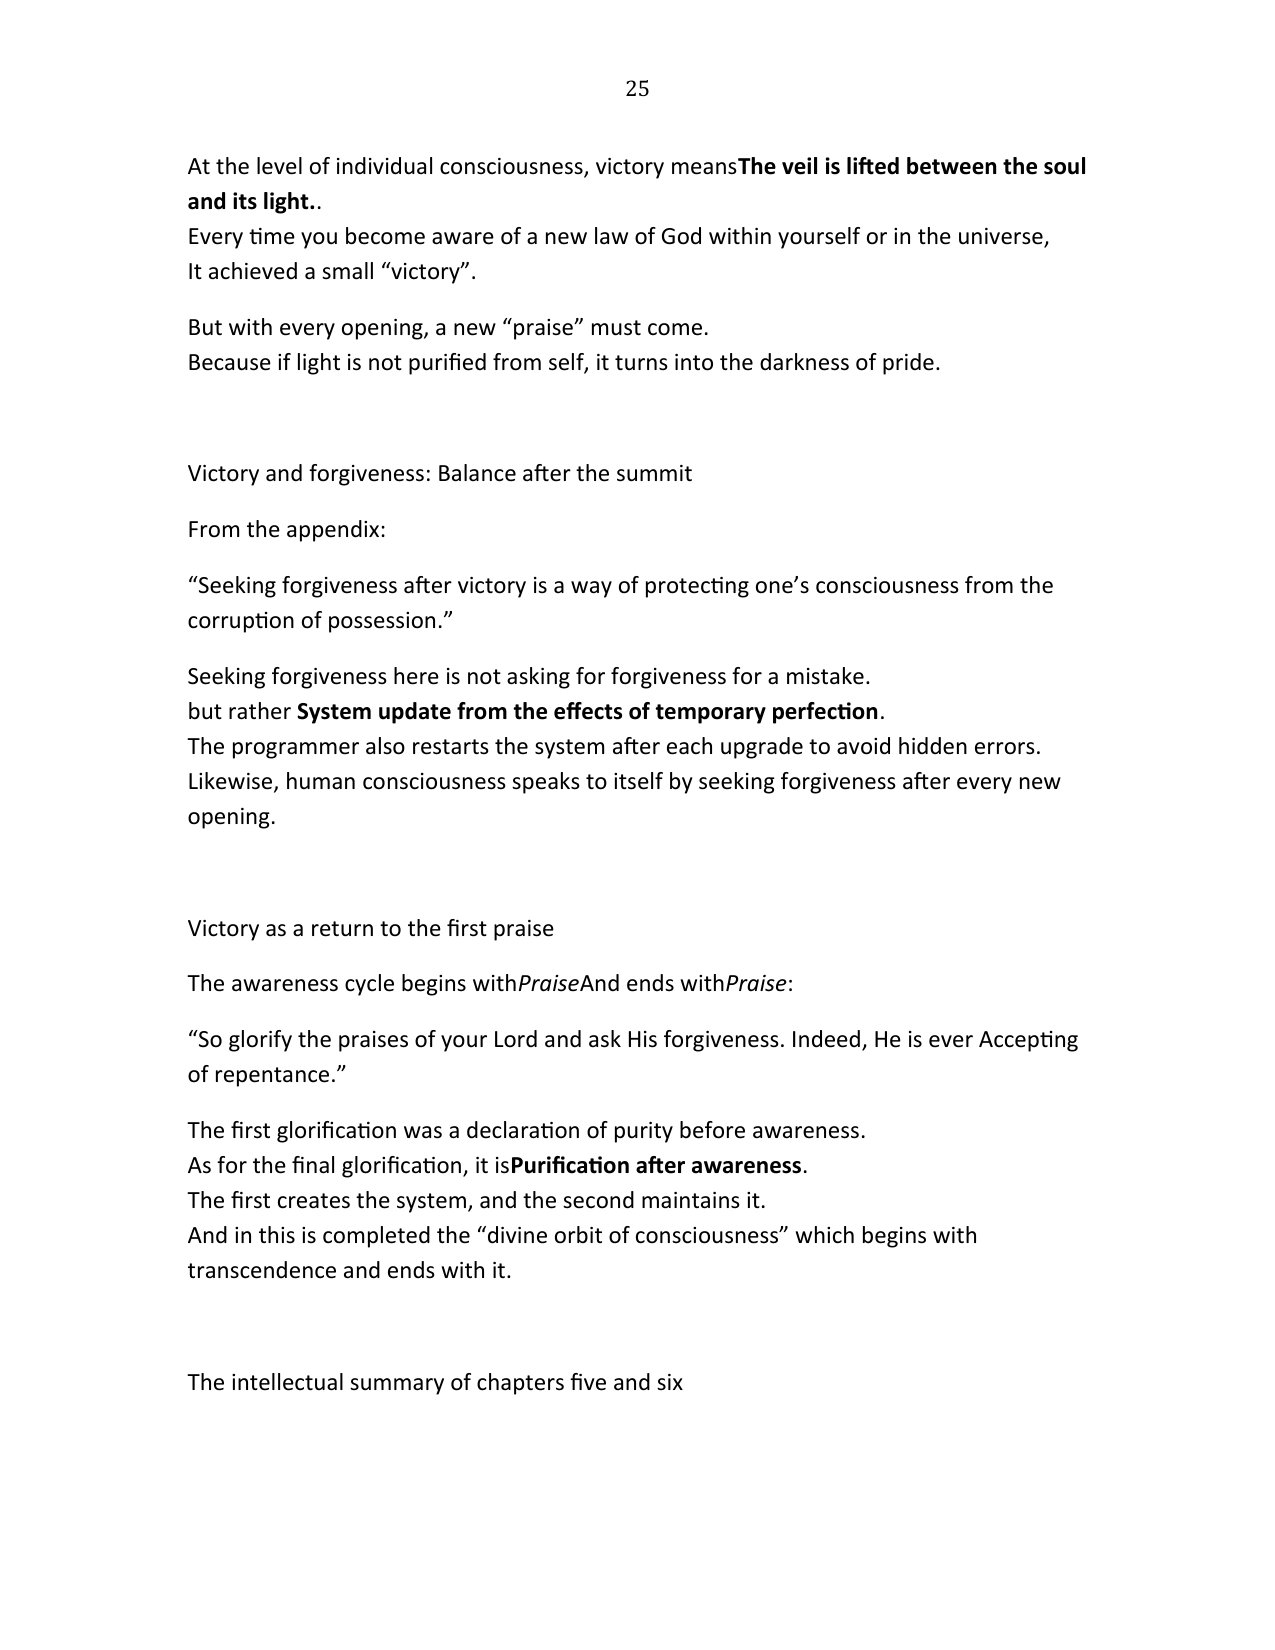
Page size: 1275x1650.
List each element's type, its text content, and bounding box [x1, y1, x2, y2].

text Victory as a return to the first praise [187, 912, 1087, 942]
text From the appendix: [187, 513, 1087, 544]
text The first glorification was a declaration of purity before awareness. As for the final glorification, it isPurification after awareness. The first creates the system, and the second maintains it. And in this is completed the “divine orbit of consciousness” which begins with transcendence and ends with it. [187, 1114, 1087, 1285]
text Seeking forgiveness here is not asking for forgiveness for a mistake. but rather System update from the effects of temporary perfection. The programmer also restarts the system after each upgrade to avoid hidden errors. Likewise, human consciousness speaks to itself by seeking forgiveness after every new opening. [187, 660, 1087, 831]
text “So glorify the praises of your Lord and ask His forgiveness. Indeed, He is ever Accepting of repentance.” [187, 1023, 1087, 1089]
text At the level of individual consciousness, victory meansThe veil is lifted between the soul and its light.. Every time you become aware of a new law of God within yourself or in the universe, It achieved a small “victory”. [187, 150, 1087, 286]
text The intellectual summary of chapters five and six [187, 1366, 1087, 1396]
text Victory and forgiveness: Balance after the summit [187, 457, 1087, 488]
text The awareness cycle begins withPraiseAnd ends withPraise: [187, 967, 1087, 998]
text But with every opening, a new “praise” must come. Because if light is not purified from self, it turns into the darkness of pride. [187, 311, 1087, 376]
text “Seeking forgiveness after victory is a way of protecting one’s consciousness from the corruption of possession.” [187, 569, 1087, 635]
